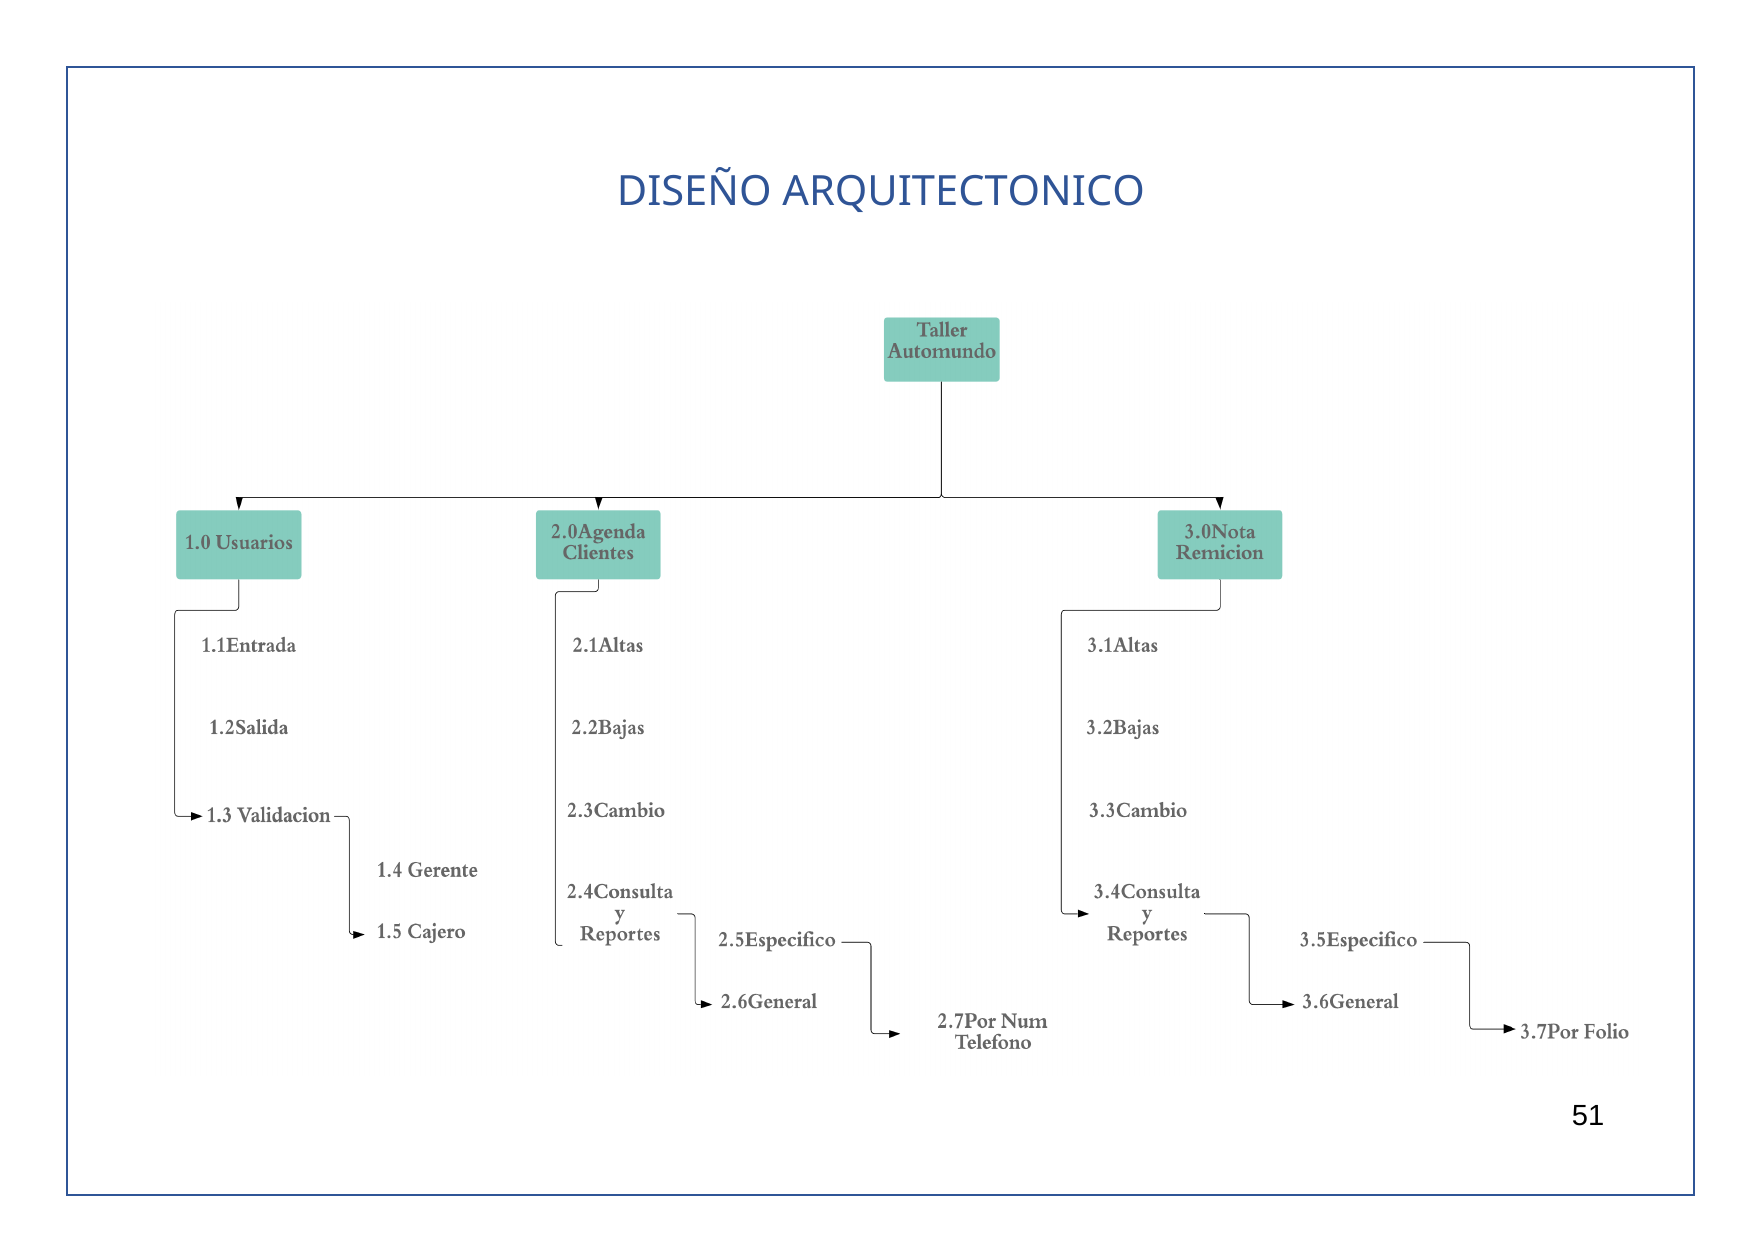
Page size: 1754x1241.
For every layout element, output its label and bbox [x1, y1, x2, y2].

picture [150, 302, 1639, 1074]
